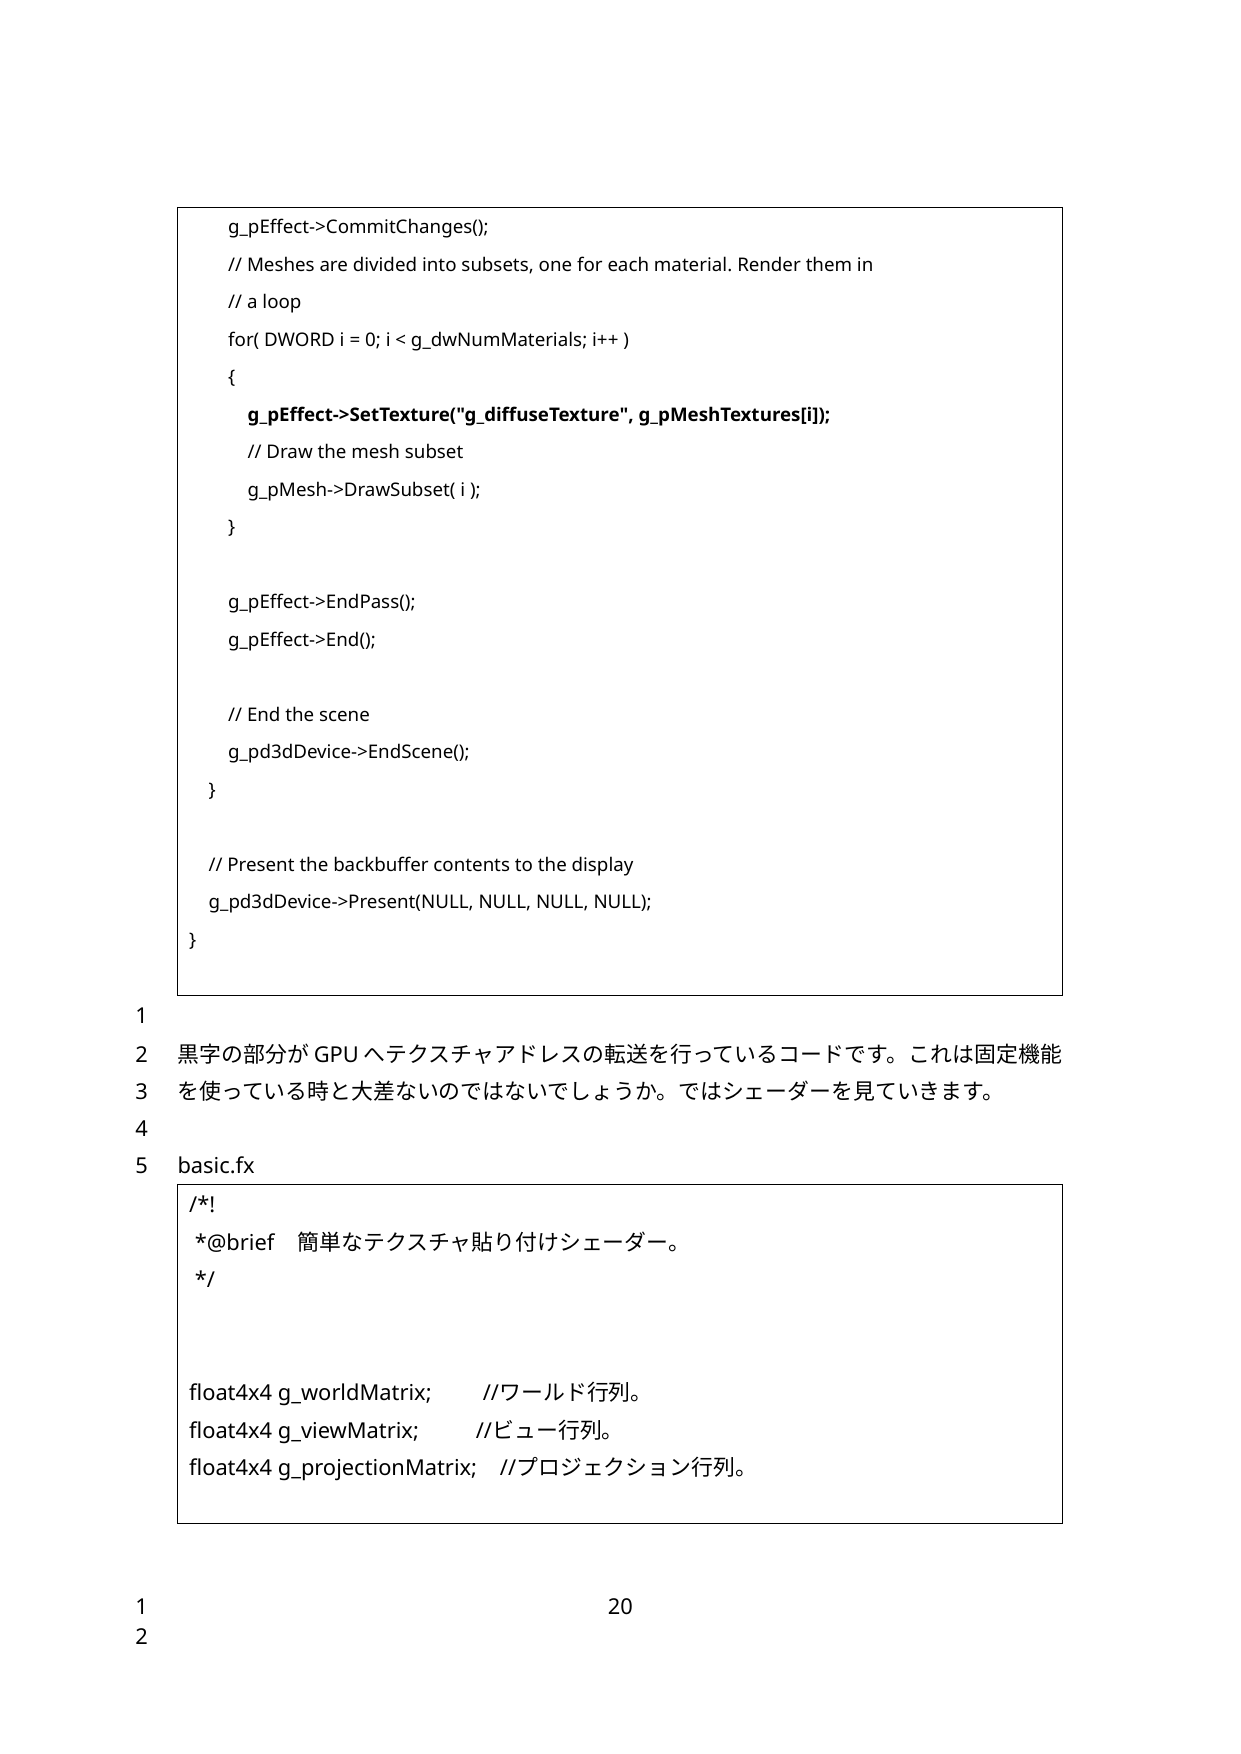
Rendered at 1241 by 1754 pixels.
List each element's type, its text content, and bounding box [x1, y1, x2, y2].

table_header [178, 208, 1062, 995]
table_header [178, 1185, 1062, 1522]
text 黒字の部分がGPUへテクスチャアドレスの転送を行っているコードです。これは固定機能を使っている時と大差ないのではないでしょうか。ではシェーダーを見ていきます。 [177, 1034, 1063, 1109]
text basic.fx [177, 1146, 1063, 1184]
